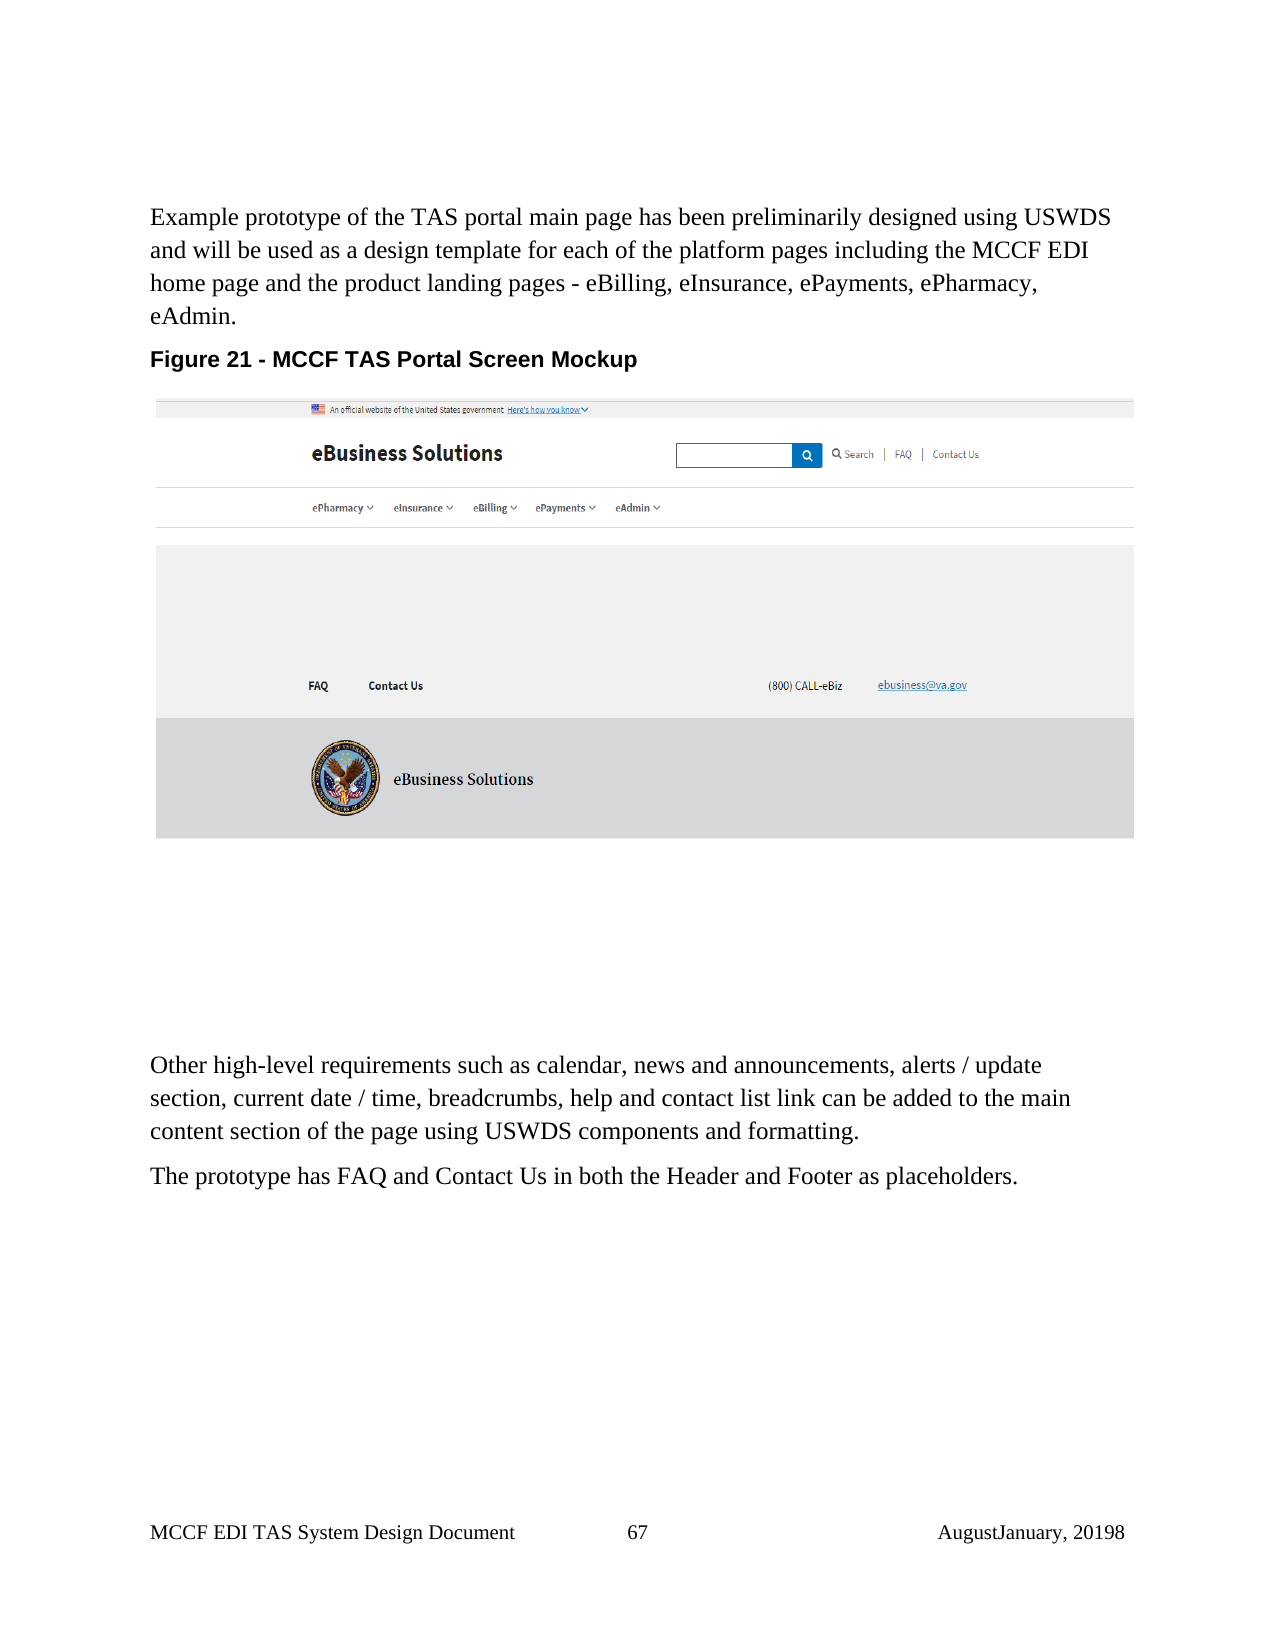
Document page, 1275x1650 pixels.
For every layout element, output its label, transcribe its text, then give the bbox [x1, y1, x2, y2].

text Example prototype of the TAS portal main page has been preliminarily designed using USWDS and will be used as a design template for each of the platform pages including the MCCF EDI home page and the product landing pages - eBilling, eInsurance, ePayments, ePharmacy, eAdmin. [150, 202, 1125, 329]
text Other high-level requirements such as calendar, news and announcements, alerts / update section, current date / time, breadcrumbs, help and contact list link can be added to the main content section of the page using USWDS components and formatting. [150, 1050, 1125, 1144]
text The prototype has FAQ and Contact Us in both the Header and Footer as placeholders. [150, 1161, 1125, 1190]
picture [156, 398, 1134, 1026]
